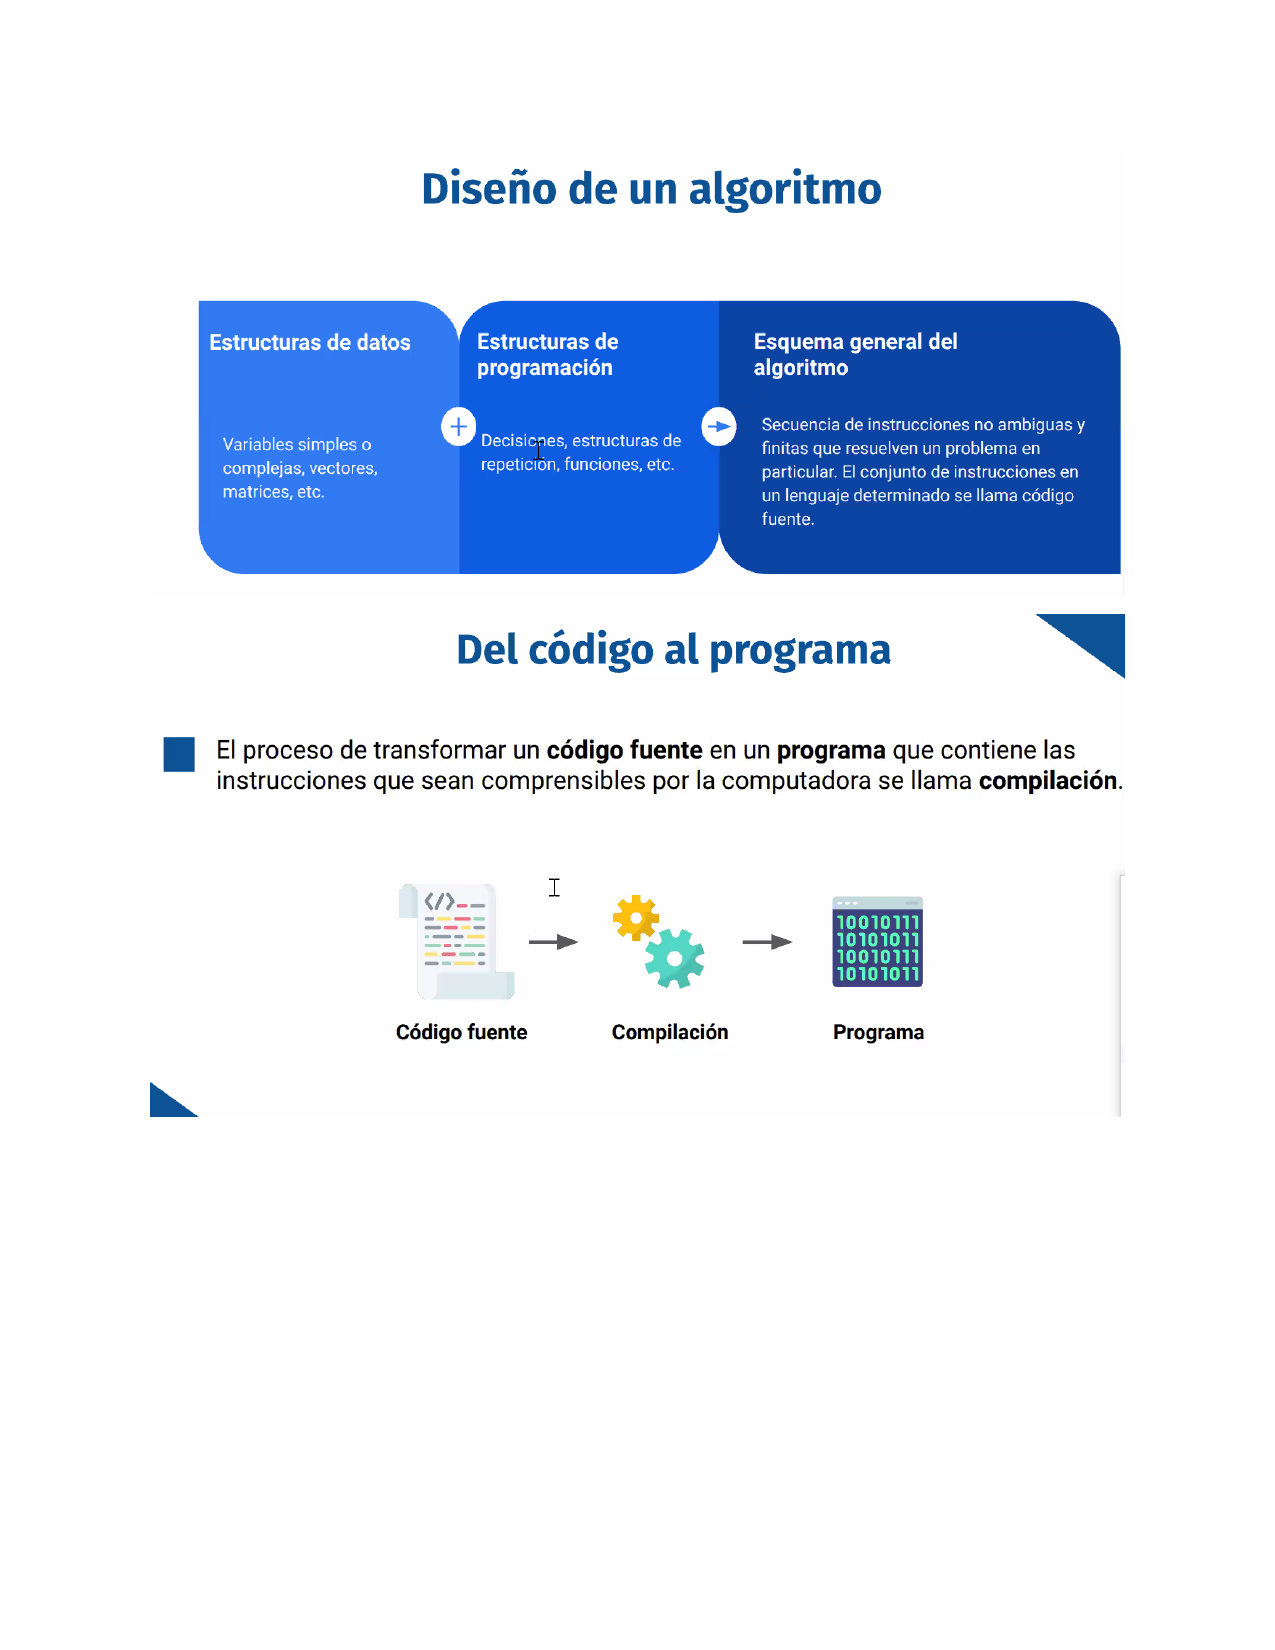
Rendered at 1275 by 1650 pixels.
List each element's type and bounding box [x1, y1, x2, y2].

picture [150, 150, 1125, 596]
picture [150, 614, 1125, 1117]
